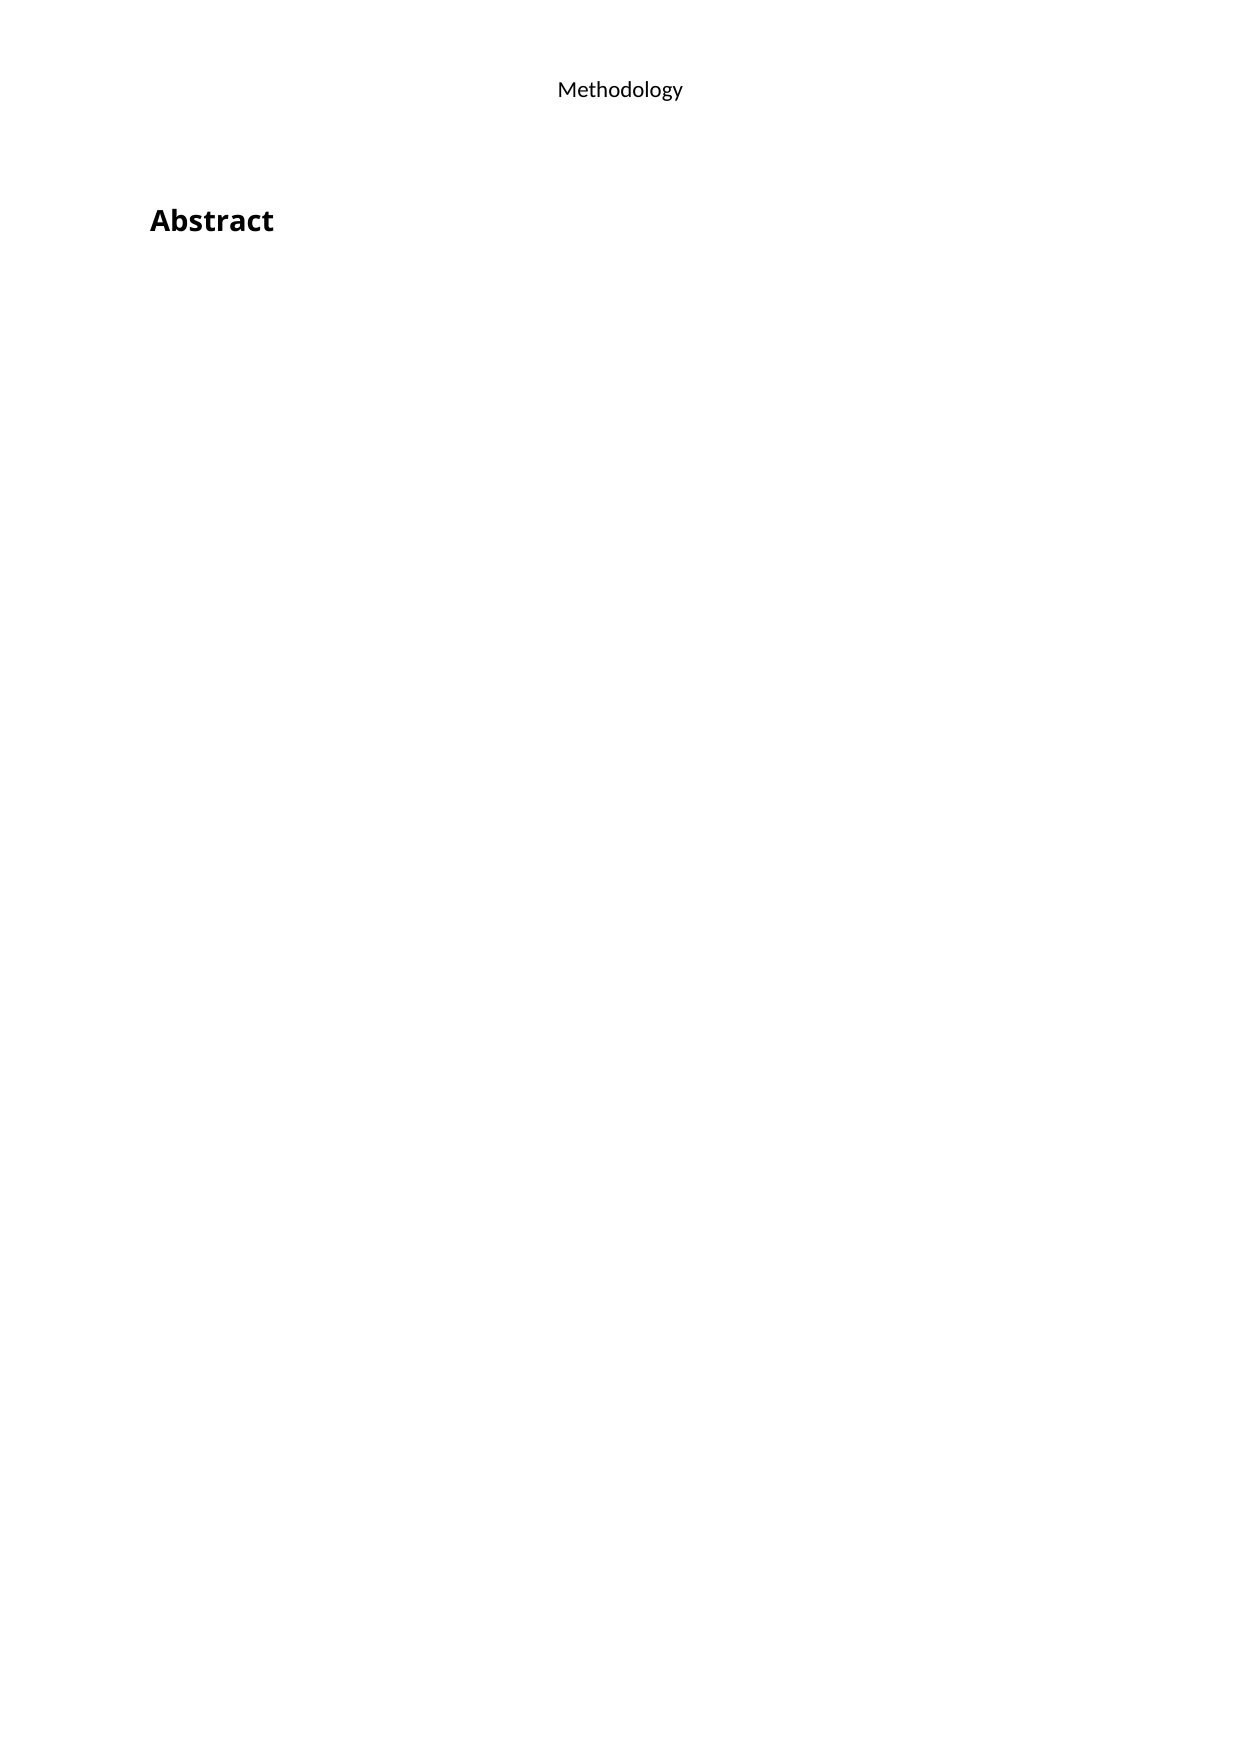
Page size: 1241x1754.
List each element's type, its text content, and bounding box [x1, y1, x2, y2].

text Abstract [150, 200, 1090, 240]
